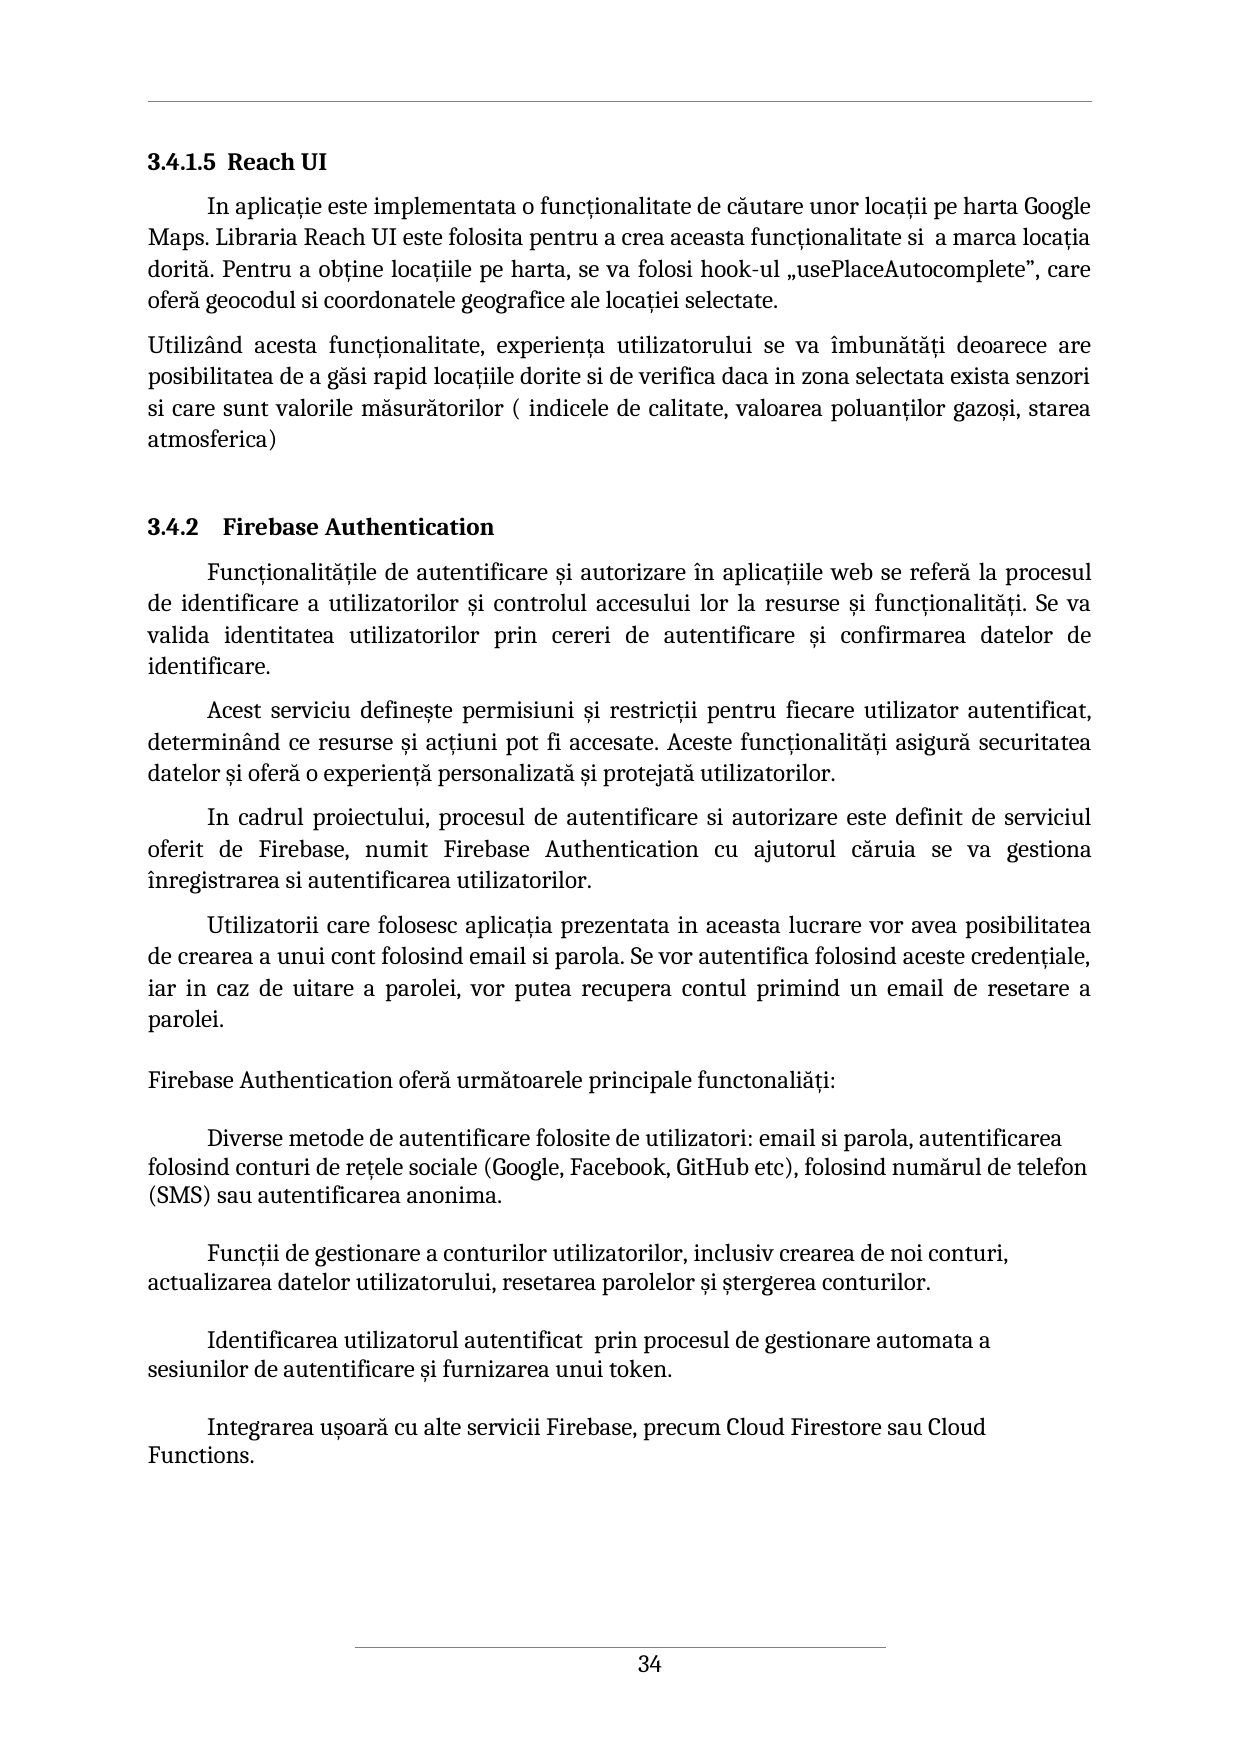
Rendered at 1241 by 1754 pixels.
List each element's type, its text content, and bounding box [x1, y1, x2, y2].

text Acest serviciu definește permisiuni și restricții pentru fiecare utilizator autentificat, determinând ce resurse și acțiuni pot fi accesate. Aceste funcționalități asigură securitatea datelor și oferă o experiență personalizată și protejată utilizatorilor. [148, 696, 1092, 788]
text Funcții de gestionare a conturilor utilizatorilor, inclusiv crearea de noi conturi, actualizarea datelor utilizatorului, resetarea parolelor și ștergerea conturilor. [148, 1239, 1092, 1297]
text Identificarea utilizatorul autentificat prin procesul de gestionare automata a sesiunilor de autentificare și furnizarea unui token. [148, 1326, 1092, 1383]
text Utilizând acesta funcționalitate, experiența utilizatorului se va îmbunătăți deoarece are posibilitatea de a găsi rapid locațiile dorite si de verifica daca in zona selectata exista senzori si care sunt valorile măsurătorilor ( indicele de calitate, valoarea poluanților gazoși, starea atmosferica) [148, 331, 1092, 454]
subtitle 3.4.1.5 Reach UI [148, 148, 1092, 176]
text Diverse metode de autentificare folosite de utilizatori: email si parola, autentificarea folosind conturi de rețele sociale (Google, Facebook, GitHub etc), folosind numărul de telefon (SMS) sau autentificarea anonima. [148, 1124, 1092, 1210]
text Utilizatorii care folosesc aplicația prezentata in aceasta lucrare vor avea posibilitatea de crearea a unui cont folosind email si parola. Se vor autentifica folosind aceste credențiale, iar in caz de uitare a parolei, vor putea recupera contul primind un email de resetare a parolei. [148, 911, 1092, 1034]
text Firebase Authentication oferă următoarele principale functonaliăți: [148, 1066, 1092, 1095]
text Funcționalitățile de autentificare și autorizare în aplicațiile web se referă la procesul de identificare a utilizatorilor și controlul accesului lor la resurse și funcționalități. Se va valida identitatea utilizatorilor prin cereri de autentificare și confirmarea datelor de identificare. [148, 557, 1092, 681]
text Integrarea ușoară cu alte servicii Firebase, precum Cloud Firestore sau Cloud Functions. [148, 1413, 1092, 1470]
text In cadrul proiectului, procesul de autentificare si autorizare este definit de serviciul oferit de Firebase, numit Firebase Authentication cu ajutorul căruia se va gestiona înregistrarea si autentificarea utilizatorilor. [148, 803, 1092, 895]
text In aplicație este implementata o funcționalitate de căutare unor locații pe harta Google Maps. Libraria Reach UI este folosita pentru a crea aceasta funcționalitate si a marca locația dorită. Pentru a obține locațiile pe harta, se va folosi hook-ul „usePlaceAutocomplete”, care oferă geocodul si coordonatele geografice ale locației selectate. [148, 192, 1092, 315]
subtitle Firebase Authentication [148, 513, 1092, 542]
